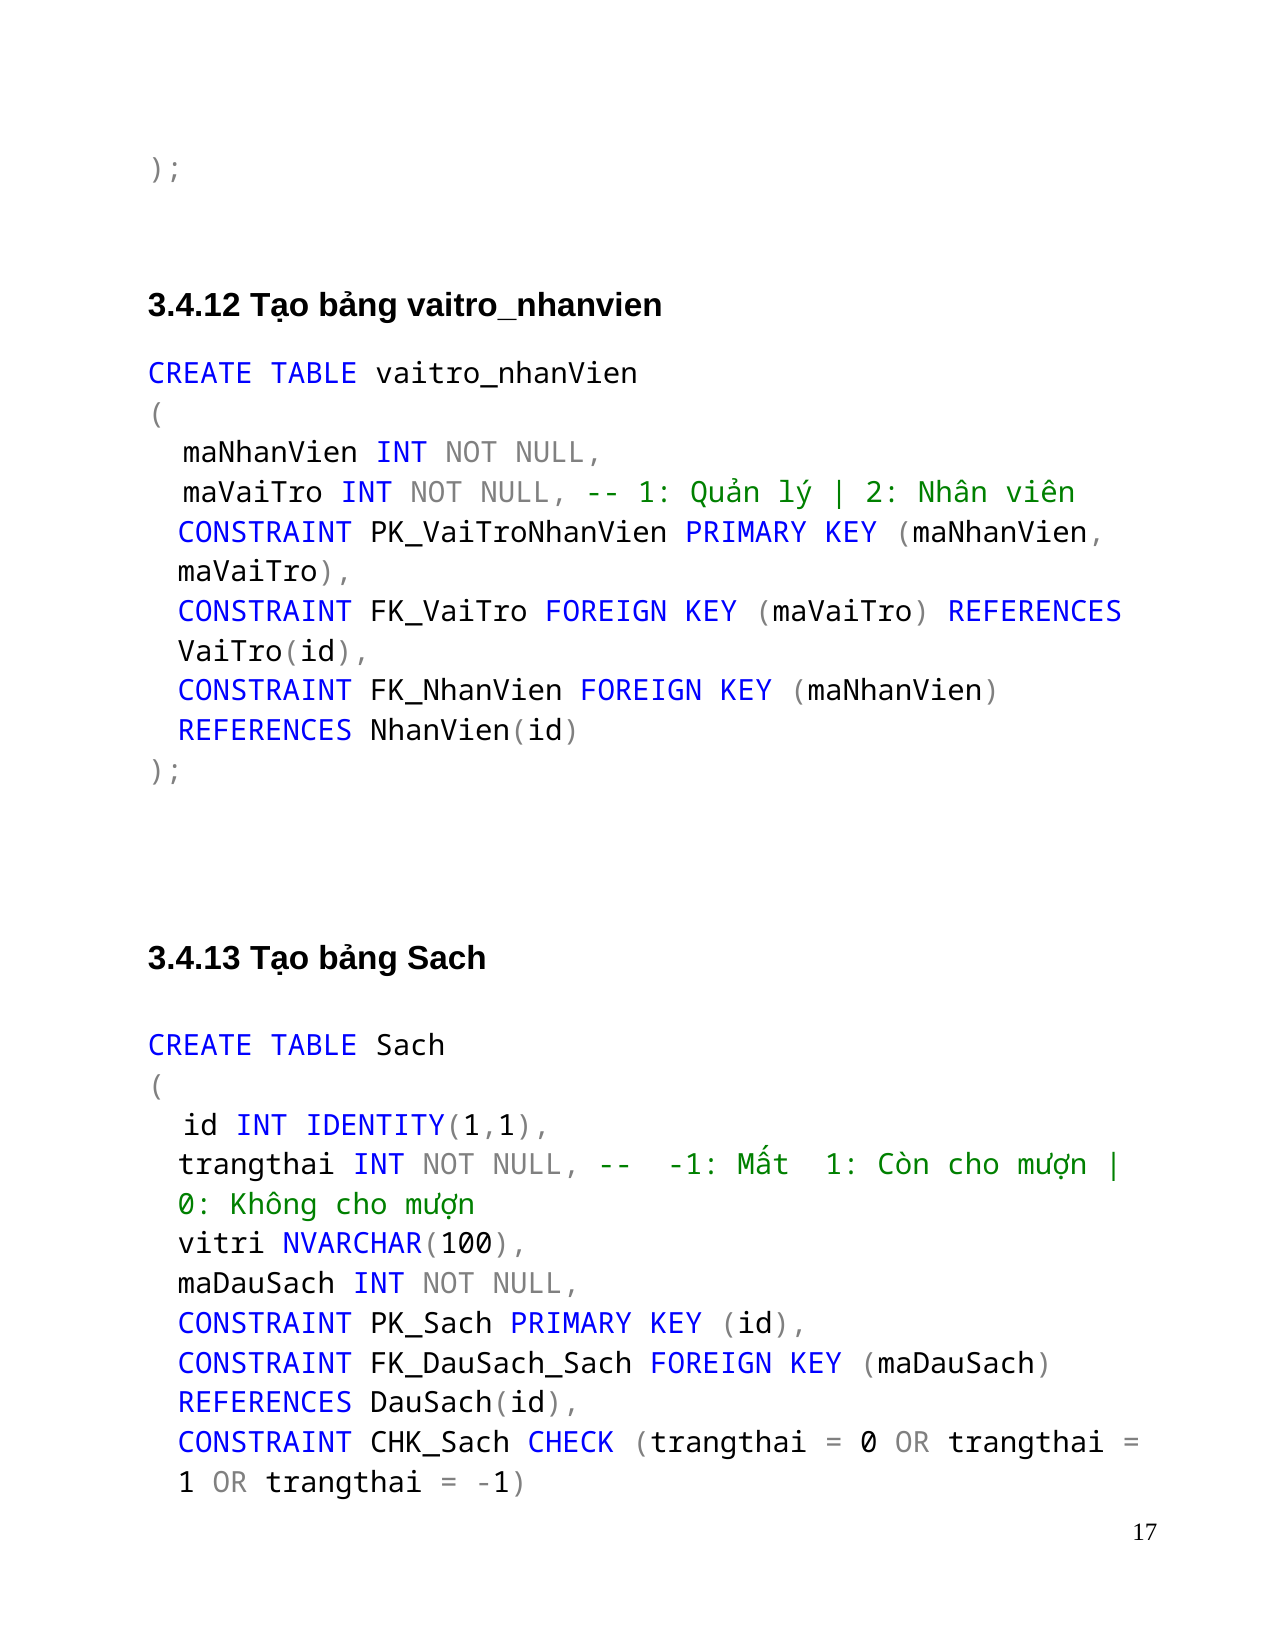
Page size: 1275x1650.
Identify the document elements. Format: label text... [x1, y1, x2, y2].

text trangthai INT NOT NULL, -- -1: Mất 1: Còn cho mượn | 0: Không cho mượn [177, 1143, 1157, 1223]
text vitri NVARCHAR(100), [177, 1223, 1157, 1262]
text maVaiTro INT NOT NULL, -- 1: Quản lý | 2: Nhân viên [148, 471, 1157, 511]
text id INT IDENTITY(1,1), [148, 1104, 1157, 1143]
subtitle Tạo bảng Sach [148, 938, 1157, 976]
text CONSTRAINT PK_VaiTroNhanVien PRIMARY KEY (maNhanVien, maVaiTro), [177, 511, 1157, 590]
text maDauSach INT NOT NULL, [177, 1262, 1157, 1302]
text ); [148, 749, 1157, 789]
text ( [148, 392, 1157, 432]
text CONSTRAINT CHK_Sach CHECK (trangthai = 0 OR trangthai = 1 OR trangthai = -1) [177, 1421, 1157, 1501]
text CONSTRAINT FK_DauSach_Sach FOREIGN KEY (maDauSach) REFERENCES DauSach(id), [177, 1342, 1157, 1421]
text CONSTRAINT FK_NhanVien FOREIGN KEY (maNhanVien) REFERENCES NhanVien(id) [177, 670, 1157, 749]
text ); [148, 148, 1157, 187]
text ( [148, 1064, 1157, 1104]
text CONSTRAINT PK_Sach PRIMARY KEY (id), [177, 1302, 1157, 1342]
subtitle Tạo bảng vaitro_nhanvien [148, 285, 1157, 323]
text CONSTRAINT FK_VaiTro FOREIGN KEY (maVaiTro) REFERENCES VaiTro(id), [177, 590, 1157, 670]
text maNhanVien INT NOT NULL, [148, 432, 1157, 471]
text CREATE TABLE vaitro_nhanVien [148, 352, 1157, 392]
text CREATE TABLE Sach [148, 1024, 1157, 1064]
